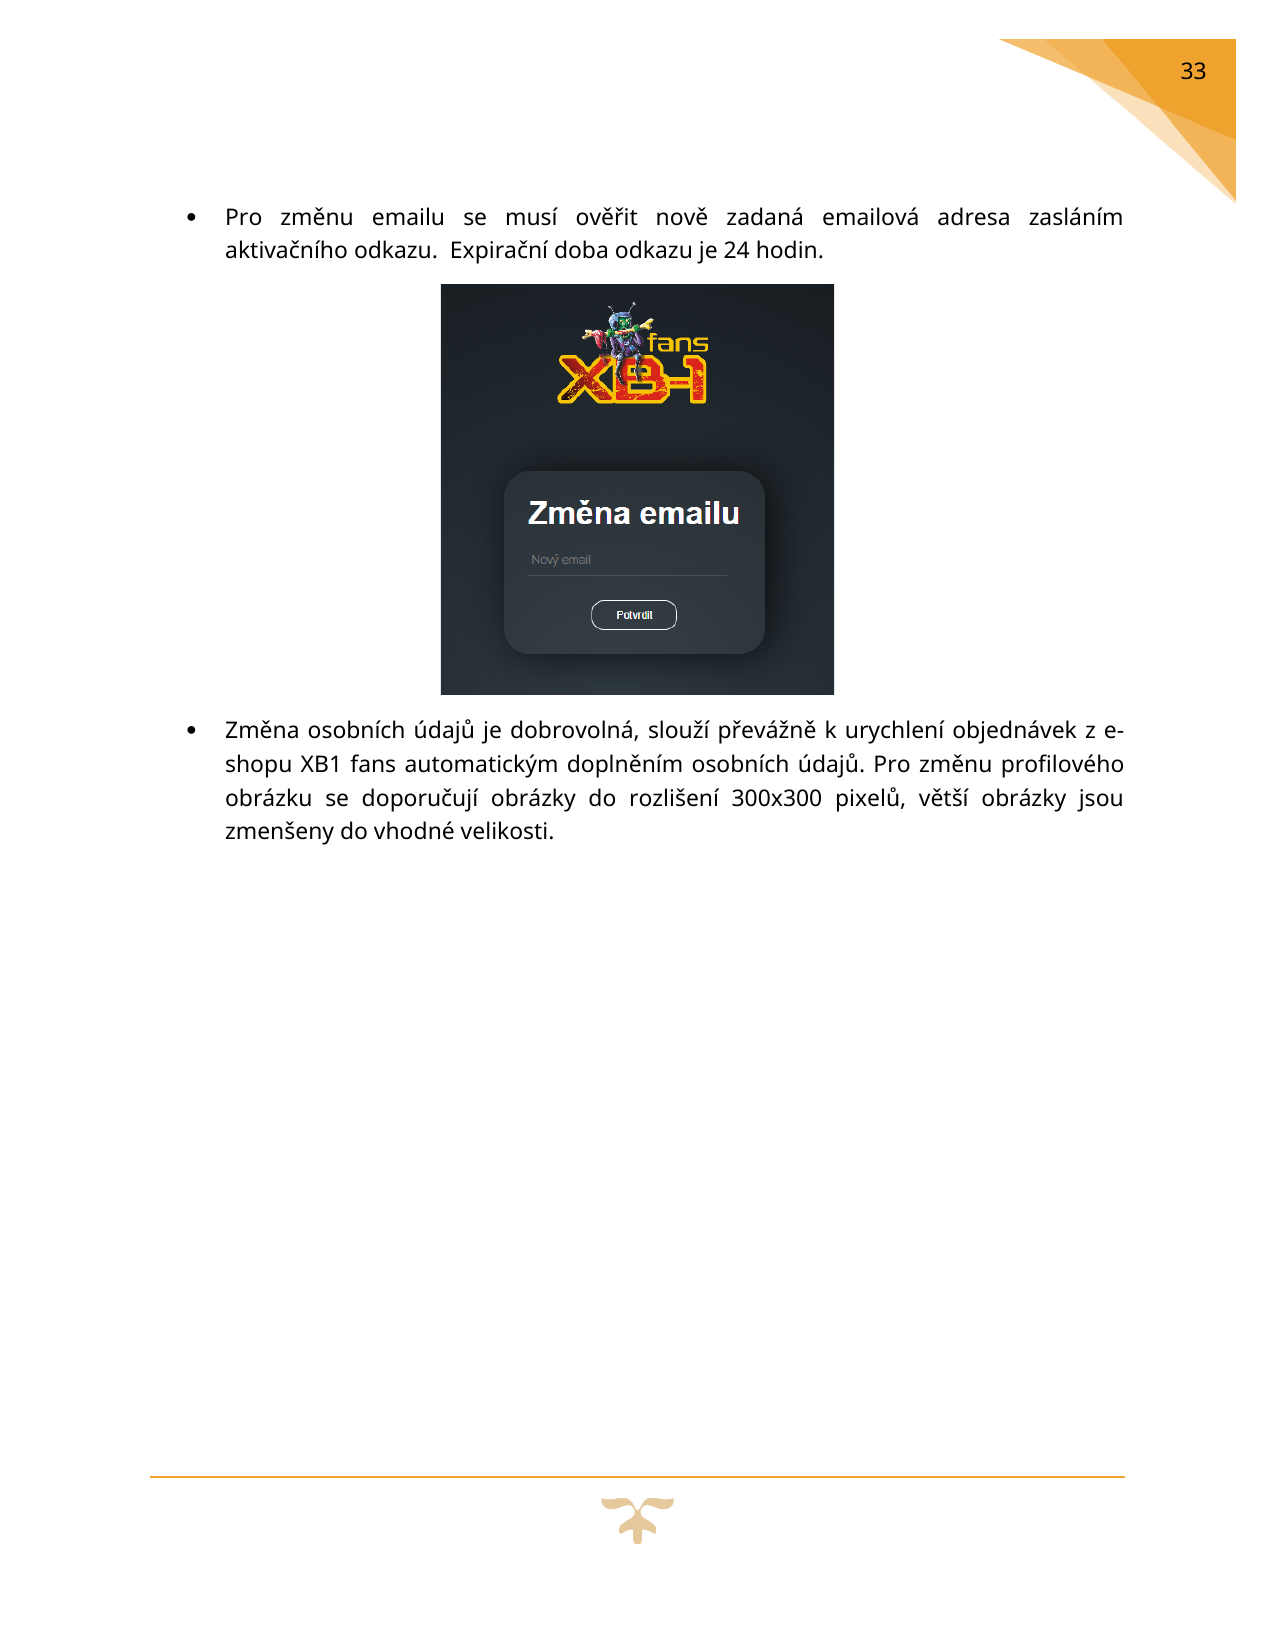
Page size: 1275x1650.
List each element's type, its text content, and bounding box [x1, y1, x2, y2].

picture [997, 39, 1236, 205]
list Změna osobních údajů je dobrovolná, slouží převážně k urychlení objednávek z e-shopu XB1 fans automatickým doplněním osobních údajů. Pro změnu profilového obrázku se doporučují obrázky do rozlišení 300x300 pixelů, větší obrázky jsou zmenšeny do vhodné velikosti. [187, 714, 1125, 846]
list Pro změnu emailu se musí ověřit nově zadaná emailová adresa zasláním aktivačního odkazu. Expirační doba odkazu je 24 hodin. [187, 200, 1125, 265]
picture [440, 284, 835, 695]
